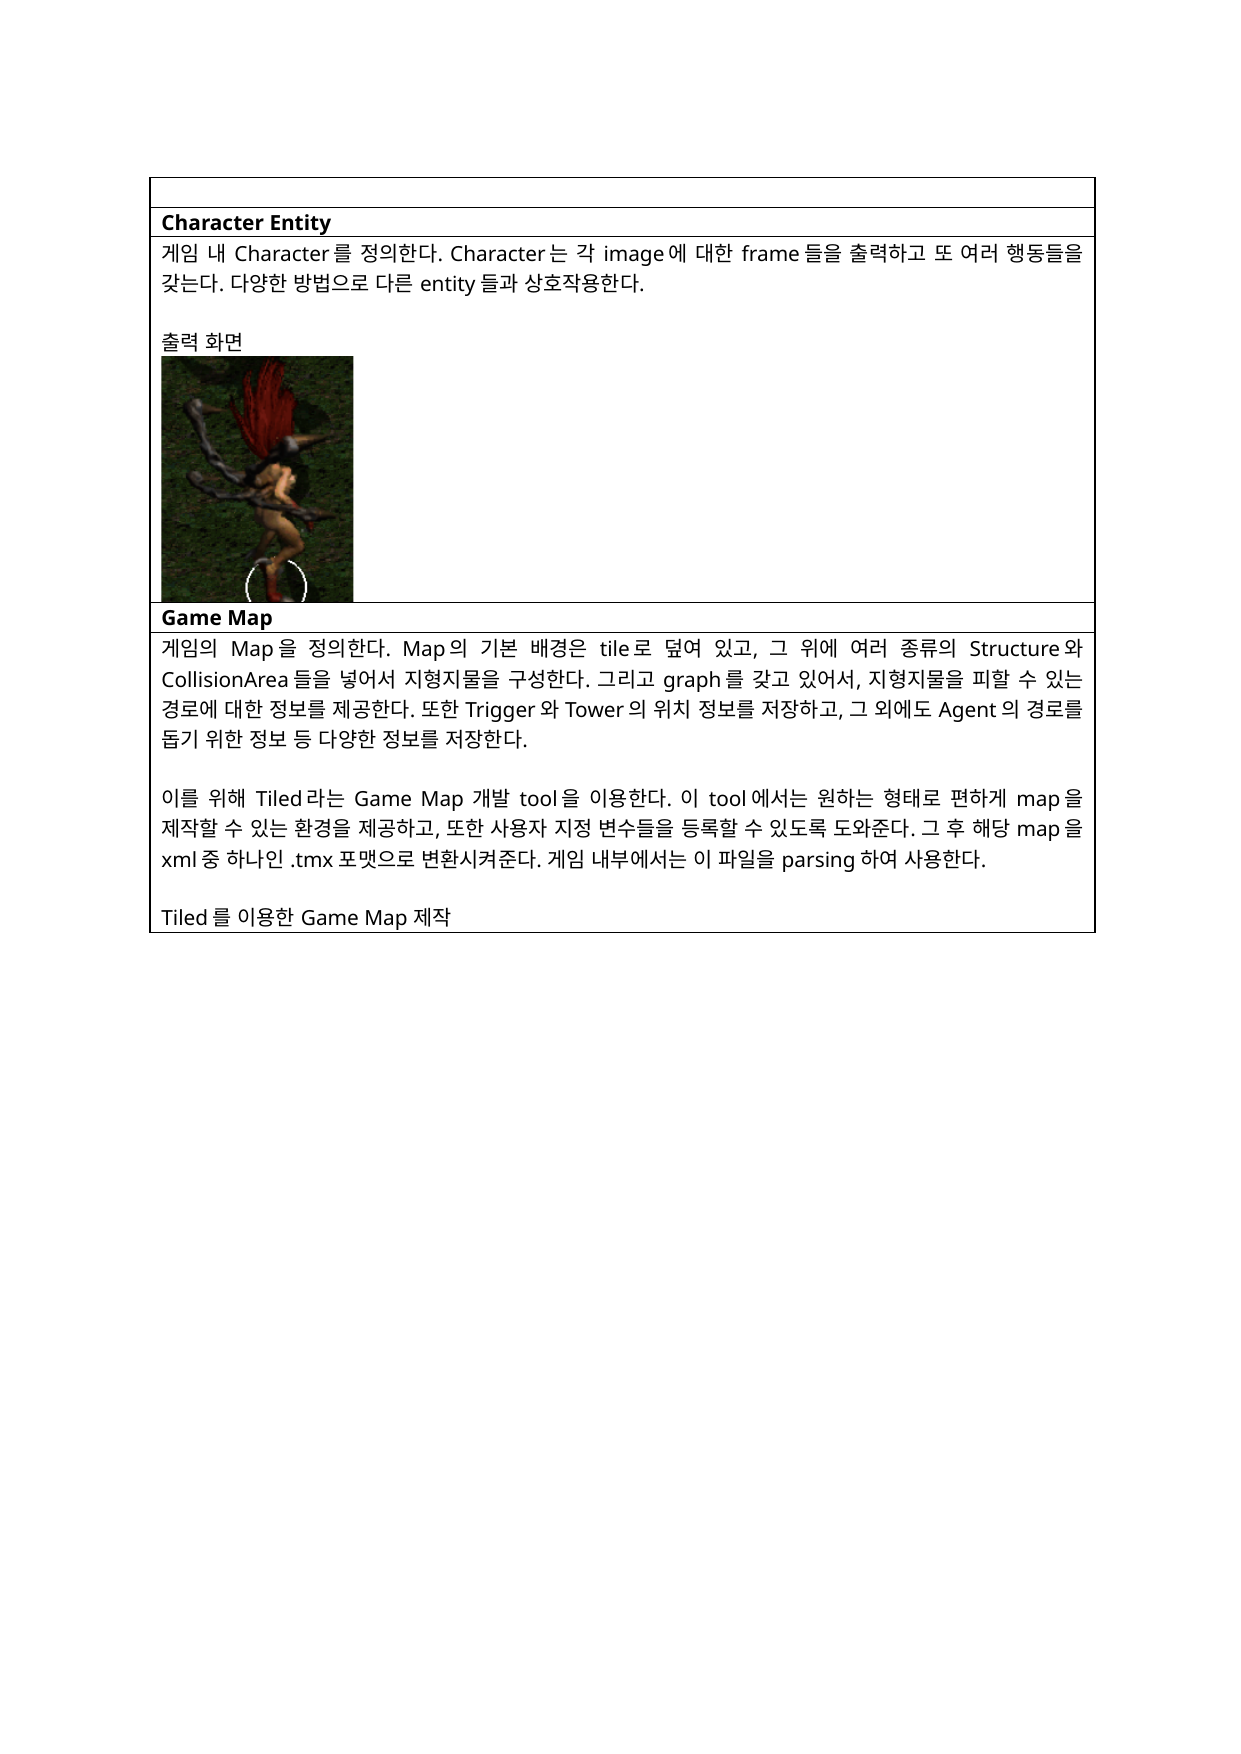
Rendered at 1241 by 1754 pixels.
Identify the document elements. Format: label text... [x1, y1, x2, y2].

table_cell Game Map [151, 603, 1094, 632]
table_cell Character Entity [151, 208, 1094, 236]
picture [161, 356, 354, 602]
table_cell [151, 178, 1094, 207]
table_cell 게임 내 Character를 정의한다. Character는 각 image에 대한 frame들을 출력하고 또 여러 행동들을 갖는다. 다양한 방법으로 다른 entity들과 상호작용한다. 출력 화면 [151, 237, 1094, 602]
table_cell 게임의 Map을 정의한다. Map의 기본 배경은 tile로 덮여 있고, 그 위에 여러 종류의 Structure와 CollisionArea들을 넣어서 지형지물을 구성한다. 그리고 graph를 갖고 있어서, 지형지물을 피할 수 있는 경로에 대한 정보를 제공한다. 또한 Trigger와 Tower의 위치 정보를 저장하고, 그 외에도 Agent의 경로를 돕기 위한 정보 등 다양한 정보를 저장한다. 이를 위해 Tiled라는 Game Map 개발 tool을 이용한다. 이 tool에서는 원하는 형태로 편하게 map을 제작할 수 있는 환경을 제공하고, 또한 사용자 지정 변수들을 등록할 수 있도록 도와준다. 그 후 해당 map을 xml중 하나인 .tmx 포맷으로 변환시켜준다. 게임 내부에서는 이 파일을 parsing하여 사용한다. Tiled를 이용한 Game Map 제작 [151, 633, 1094, 932]
